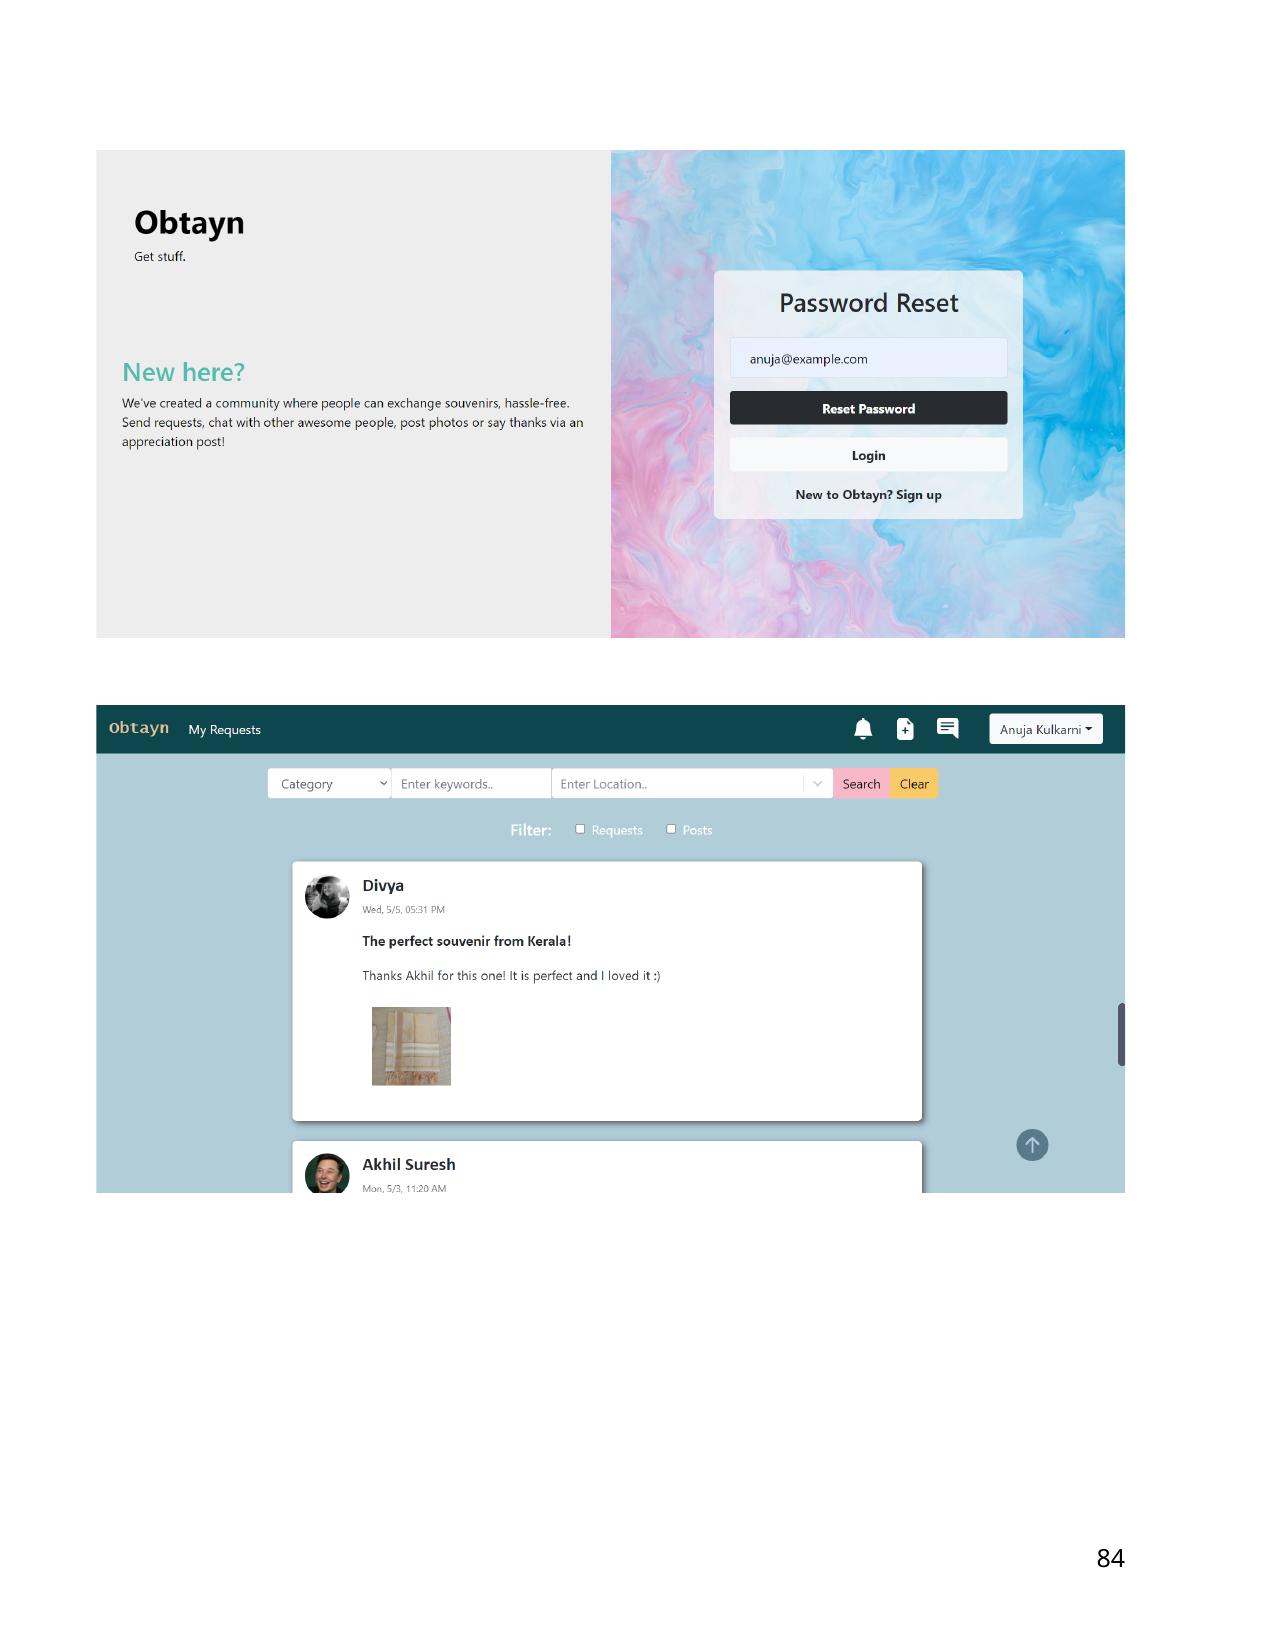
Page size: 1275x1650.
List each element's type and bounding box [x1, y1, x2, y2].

picture [96, 150, 1125, 638]
picture [96, 705, 1125, 1193]
